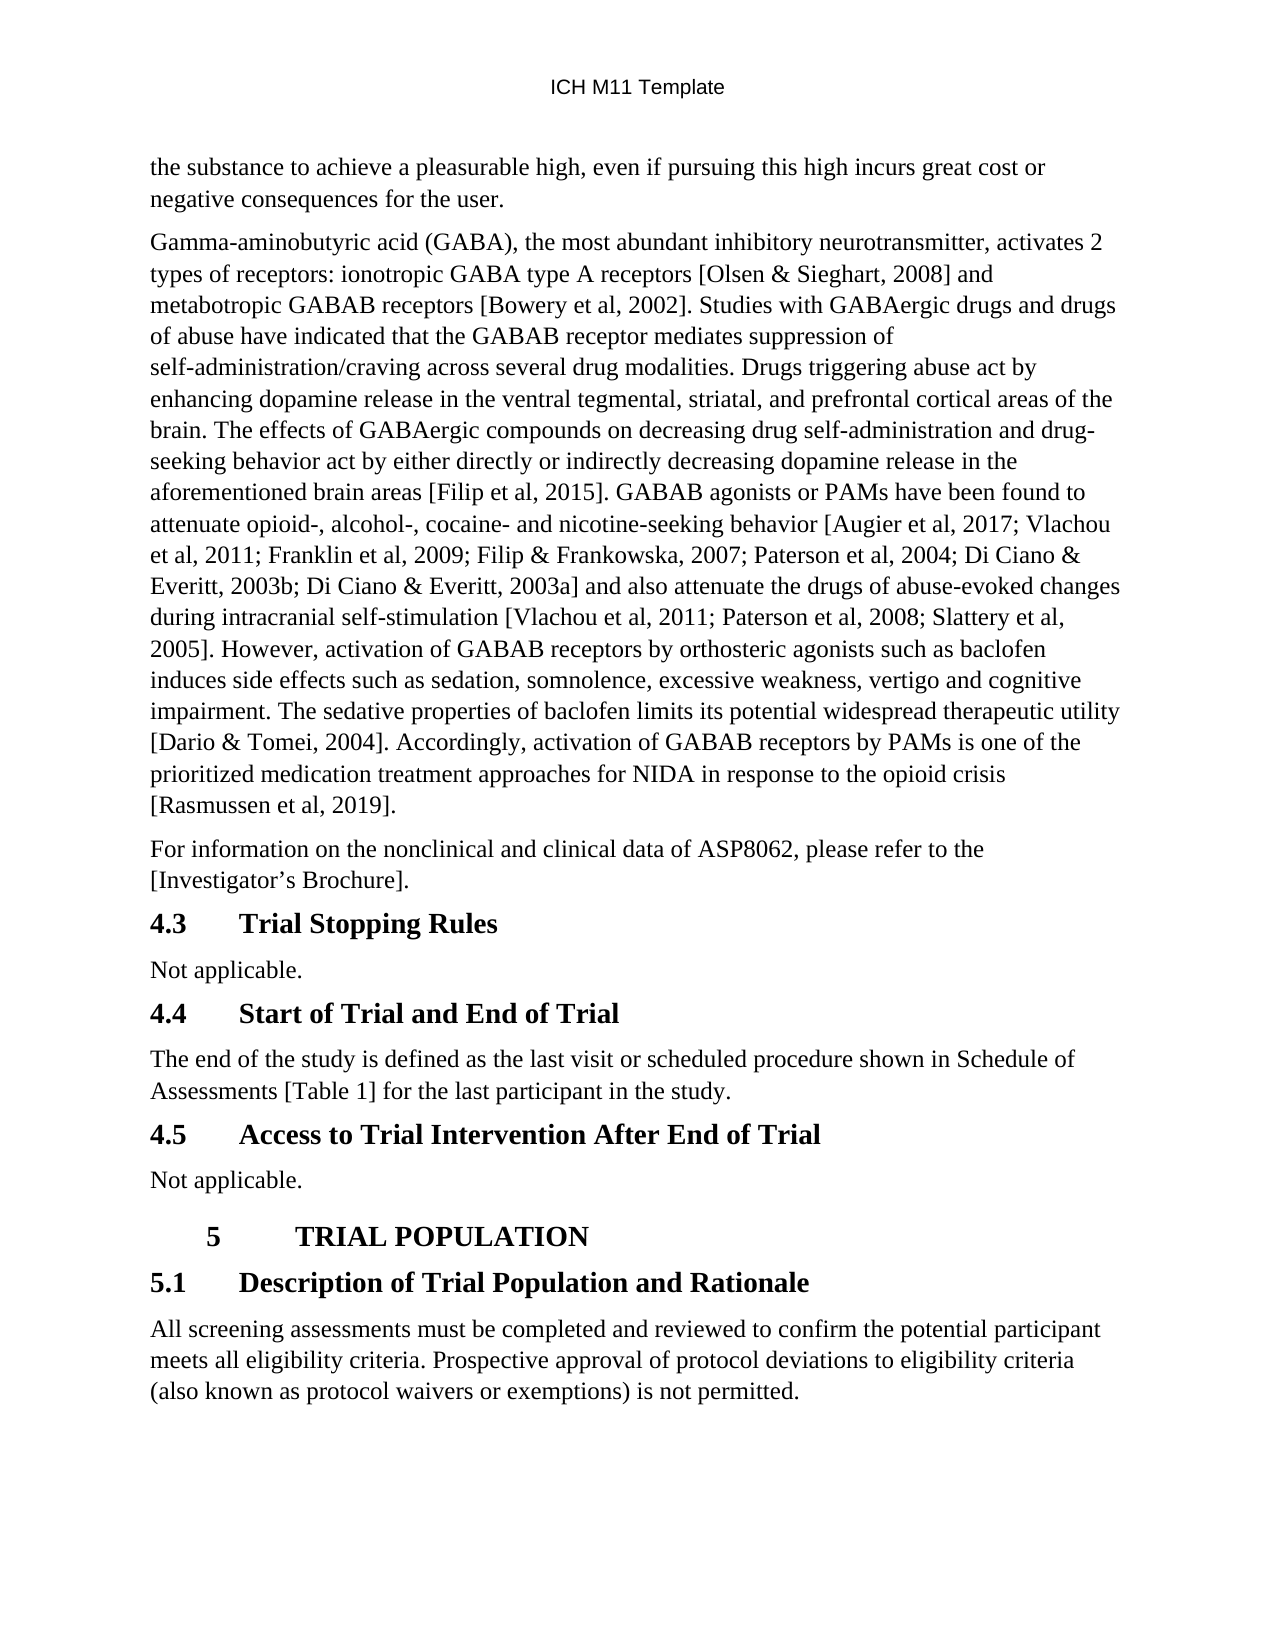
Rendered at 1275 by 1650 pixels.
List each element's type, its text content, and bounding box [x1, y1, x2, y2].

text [150, 150, 1125, 212]
text Not applicable. [150, 952, 1125, 983]
subtitle Trial Population [206, 1219, 1125, 1253]
text Gamma-aminobutyric acid (GABA), the most abundant inhibitory neurotransmitter, activates 2 types of receptors: ionotropic GABA type A receptors [Olsen & Sieghart, 2008] and metabotropic GABAB receptors [Bowery et al, 2002]. Studies with GABAergic drugs and drugs of abuse have indicated that the GABAB receptor mediates suppression of self-administration/craving across several drug modalities. Drugs triggering abuse act by enhancing dopamine release in the ventral tegmental, striatal, and prefrontal cortical areas of the brain. The effects of GABAergic compounds on decreasing drug self-administration and drug-seeking behavior act by either directly or indirectly decreasing dopamine release in the aforementioned brain areas [Filip et al, 2015]. GABAB agonists or PAMs have been found to attenuate opioid-, alcohol-, cocaine- and nicotine-seeking behavior [Augier et al, 2017; Vlachou et al, 2011; Franklin et al, 2009; Filip & Frankowska, 2007; Paterson et al, 2004; Di Ciano & Everitt, 2003b; Di Ciano & Everitt, 2003a] and also attenuate the drugs of abuse-evoked changes during intracranial self-stimulation [Vlachou et al, 2011; Paterson et al, 2008; Slattery et al, 2005]. However, activation of GABAB receptors by orthosteric agonists such as baclofen induces side effects such as sedation, somnolence, excessive weakness, vertigo and cognitive impairment. The sedative properties of baclofen limits its potential widespread therapeutic utility [Dario & Tomei, 2004]. Accordingly, activation of GABAB receptors by PAMs is one of the prioritized medication treatment approaches for NIDA in response to the opioid crisis [Rasmussen et al, 2019]. [150, 225, 1125, 819]
subtitle Description of Trial Population and Rationale [150, 1265, 1125, 1299]
text Not applicable. [150, 1163, 1125, 1194]
text For information on the nonclinical and clinical data of ASP8062, please refer to the [Investigator’s Brochure]. [150, 831, 1125, 894]
text All screening assessments must be completed and reviewed to confirm the potential participant meets all eligibility criteria. Prospective approval of protocol deviations to eligibility criteria (also known as protocol waivers or exemptions) is not permitted. [150, 1311, 1125, 1405]
subtitle Access to Trial Intervention After End of Trial [150, 1117, 1125, 1151]
subtitle Trial Stopping Rules [150, 906, 1125, 940]
text The end of the study is defined as the last visit or scheduled procedure shown in Schedule of Assessments [Table 1] for the last participant in the study. [150, 1042, 1125, 1104]
subtitle Start of Trial and End of Trial [150, 996, 1125, 1029]
